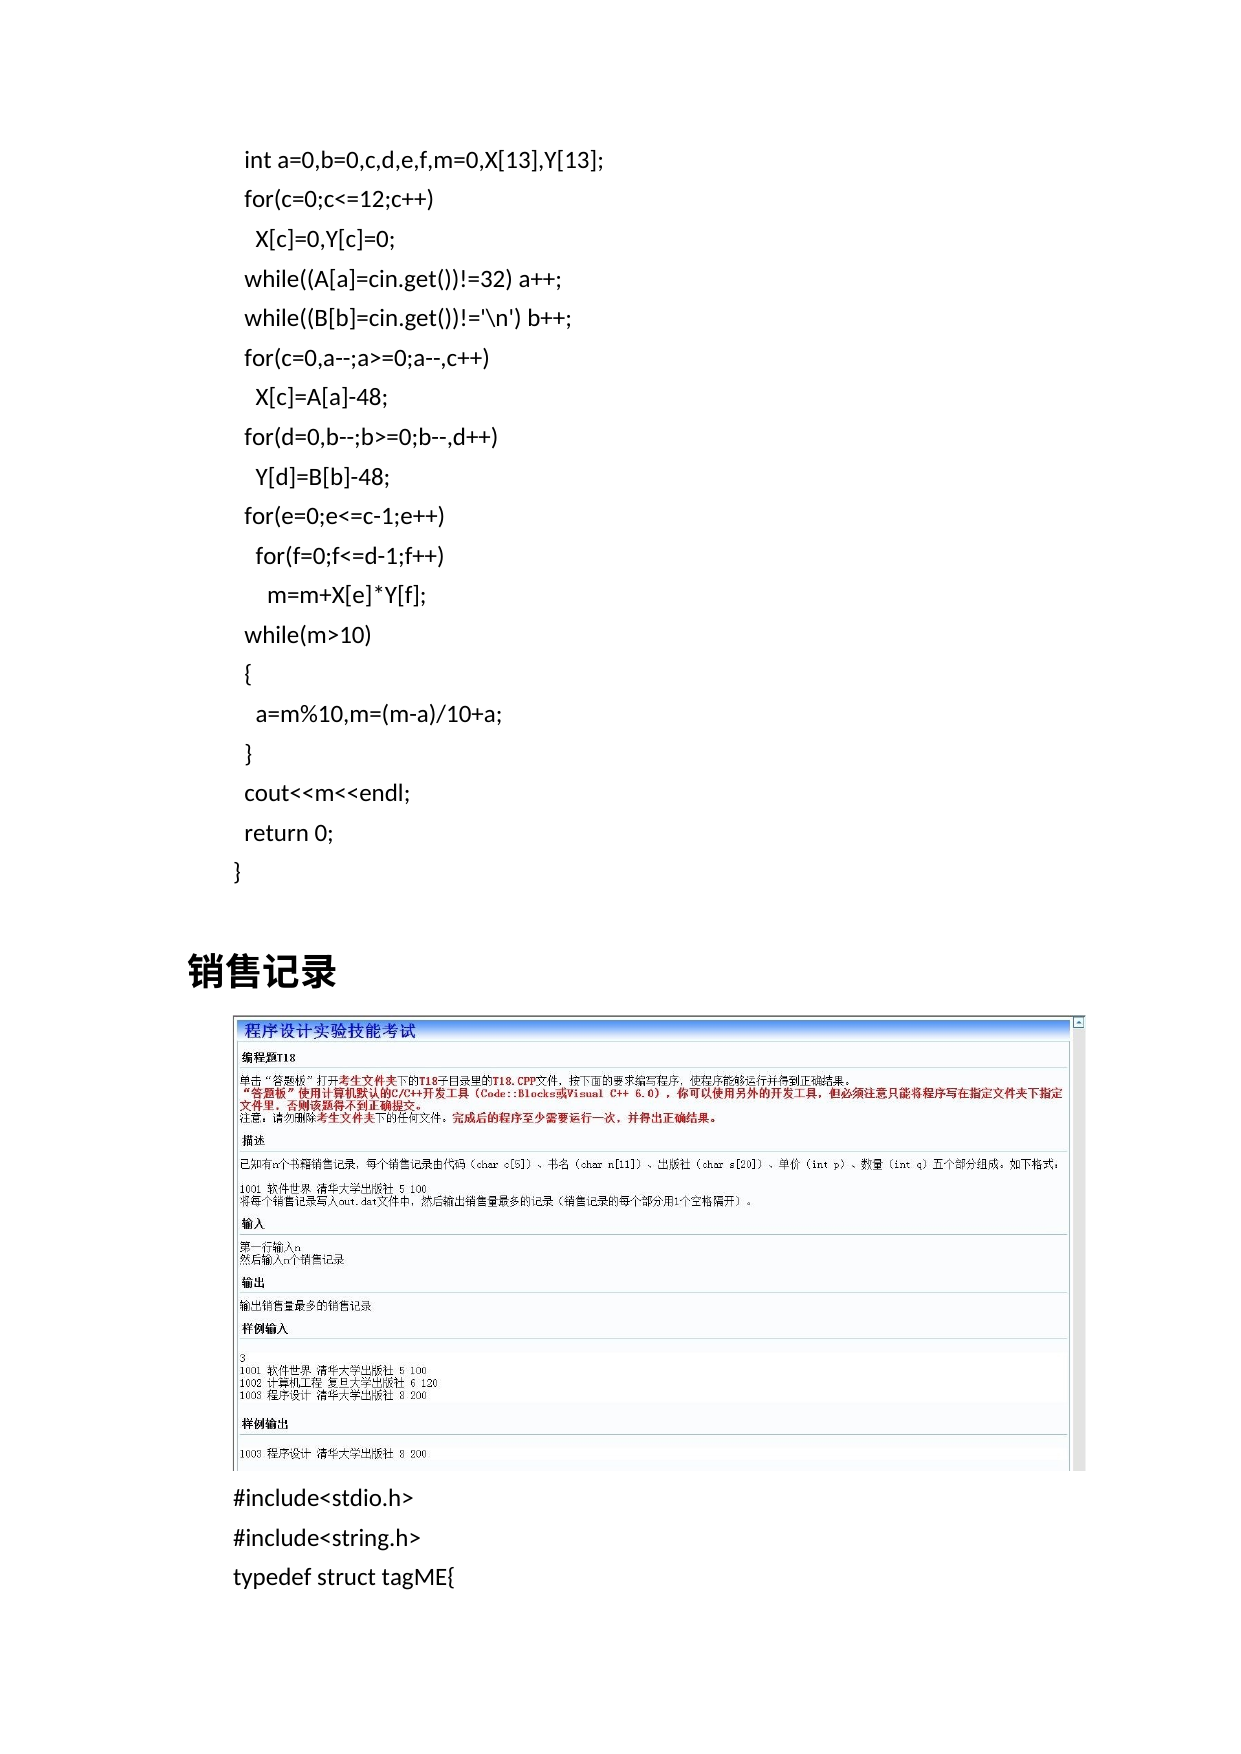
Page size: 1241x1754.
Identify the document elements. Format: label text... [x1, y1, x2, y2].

text #include<string.h> [187, 1528, 1053, 1551]
text for(f=0;f<=d-1;f++) [187, 546, 1053, 569]
text X[c]=A[a]-48; [187, 387, 1053, 410]
text for(c=0,a--;a>=0;a--,c++) [187, 348, 1053, 371]
text } [187, 862, 1053, 885]
text for(e=0;e<=c-1;e++) [187, 506, 1053, 529]
picture [232, 1015, 1086, 1471]
text { [187, 664, 1053, 687]
text } [187, 744, 1053, 767]
text for(d=0,b--;b>=0;b--,d++) [187, 427, 1053, 450]
text X[c]=0,Y[c]=0; [187, 229, 1053, 252]
text typedef struct tagME{ [187, 1567, 1053, 1590]
text a=m%10,m=(m-a)/10+a; [187, 704, 1053, 727]
text return 0; [187, 823, 1053, 846]
text while((A[a]=cin.get())!=32) a++; [187, 269, 1053, 292]
text int a=0,b=0,c,d,e,f,m=0,X[13],Y[13]; [187, 150, 1053, 173]
text m=m+X[e]*Y[f]; [187, 585, 1053, 608]
text 销售记录 [187, 942, 1053, 996]
text #include<stdio.h> [187, 1488, 1053, 1511]
text Y[d]=B[b]-48; [187, 467, 1053, 489]
text while(m>10) [187, 625, 1053, 648]
text for(c=0;c<=12;c++) [187, 189, 1053, 212]
text cout<<m<<endl; [187, 783, 1053, 806]
text while((B[b]=cin.get())!='\n') b++; [187, 308, 1053, 331]
